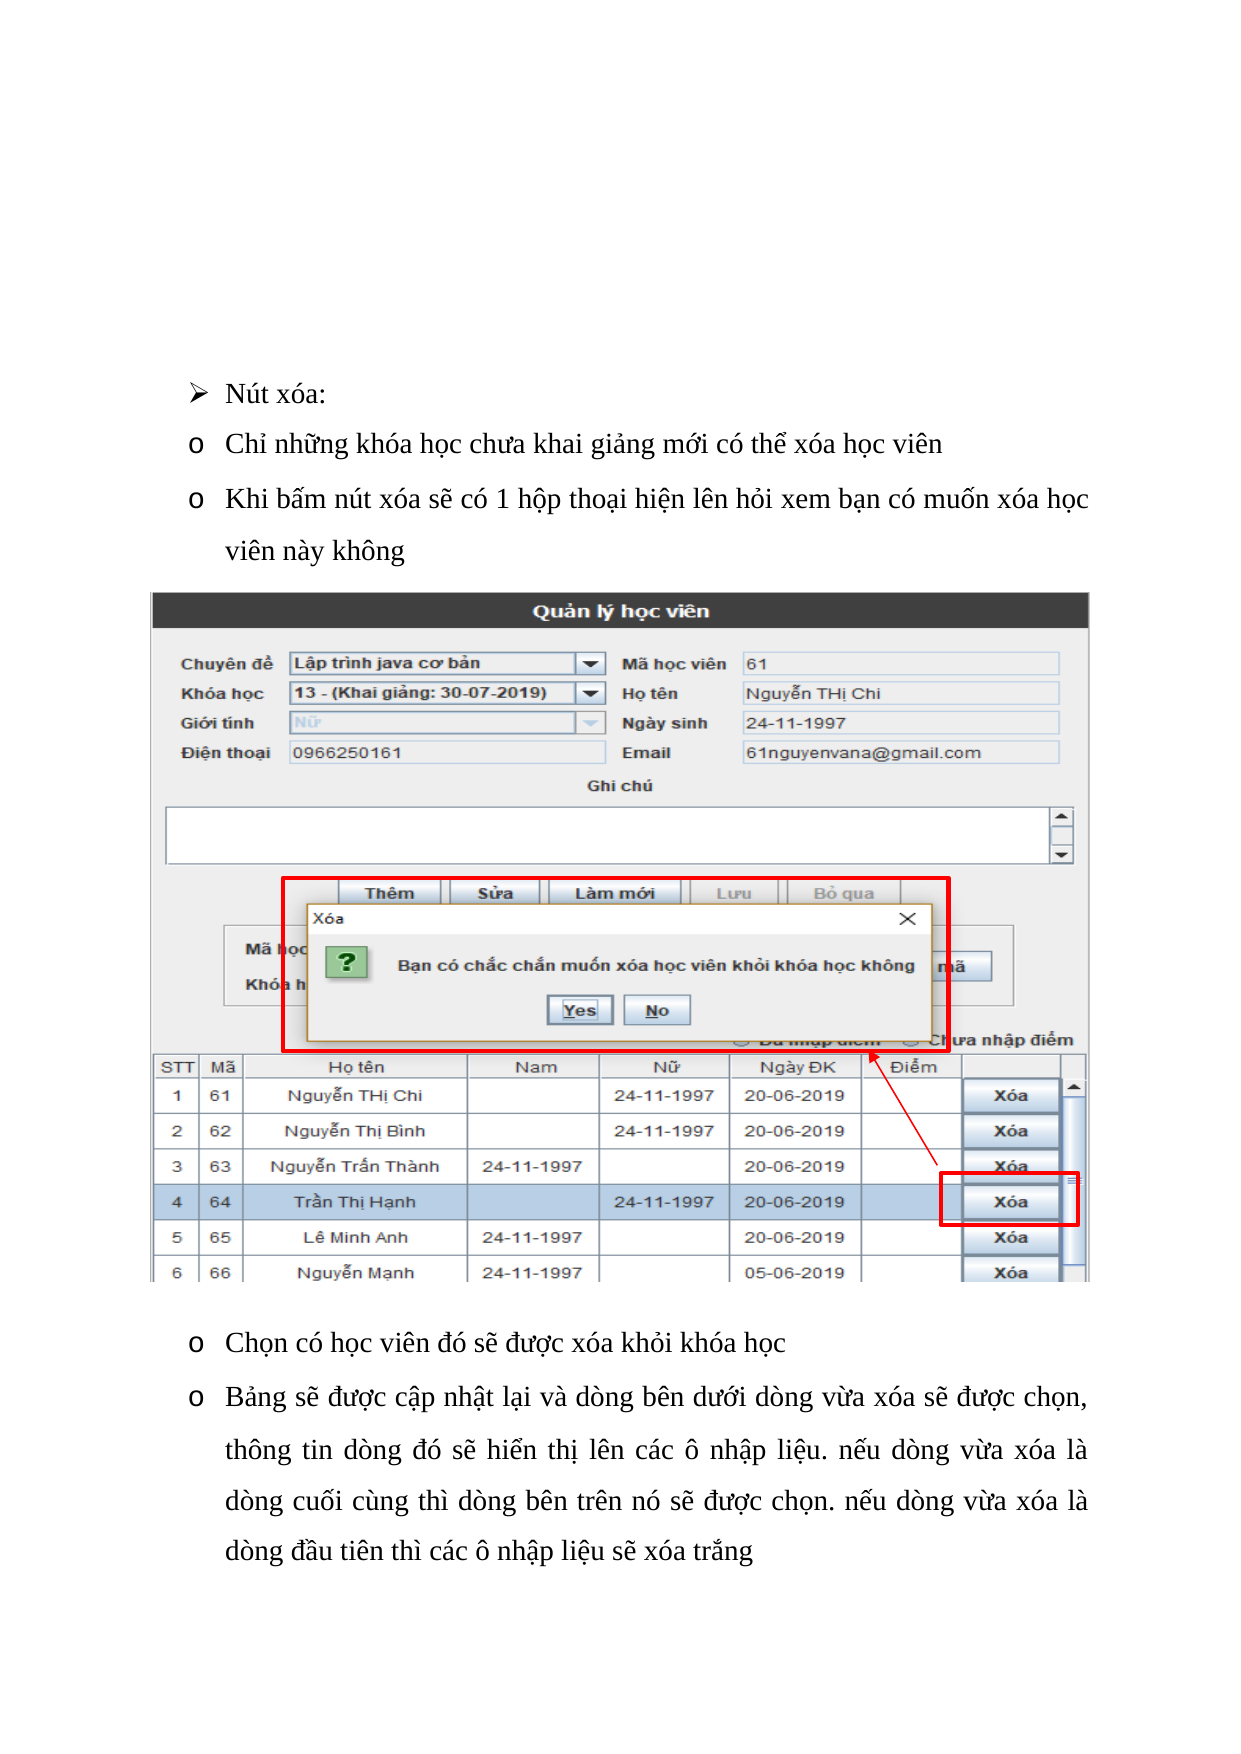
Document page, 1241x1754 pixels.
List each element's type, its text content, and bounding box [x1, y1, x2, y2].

list Bảng sẽ được cập nhật lại và dòng bên dưới dòng vừa xóa sẽ được chọn, thông tin dòng đó sẽ hiển thị lên các ô nhập liệu. nếu dòng vừa xóa là dòng cuối cùng thì dòng bên trên nó sẽ được chọn. nếu dòng vừa xóa là dòng đầu tiên thì các ô nhập liệu sẽ xóa trắng [187, 1379, 1090, 1566]
list Chọn có học viên đó sẽ được xóa khỏi khóa học [187, 1325, 1090, 1361]
list Nút xóa: [187, 376, 1090, 410]
list Chỉ những khóa học chưa khai giảng mới có thể xóa học viên [187, 427, 1090, 463]
picture [150, 592, 1091, 1282]
list Khi bấm nút xóa sẽ có 1 hộp thoại hiện lên hỏi xem bạn có muốn xóa học viên này không [187, 481, 1090, 567]
